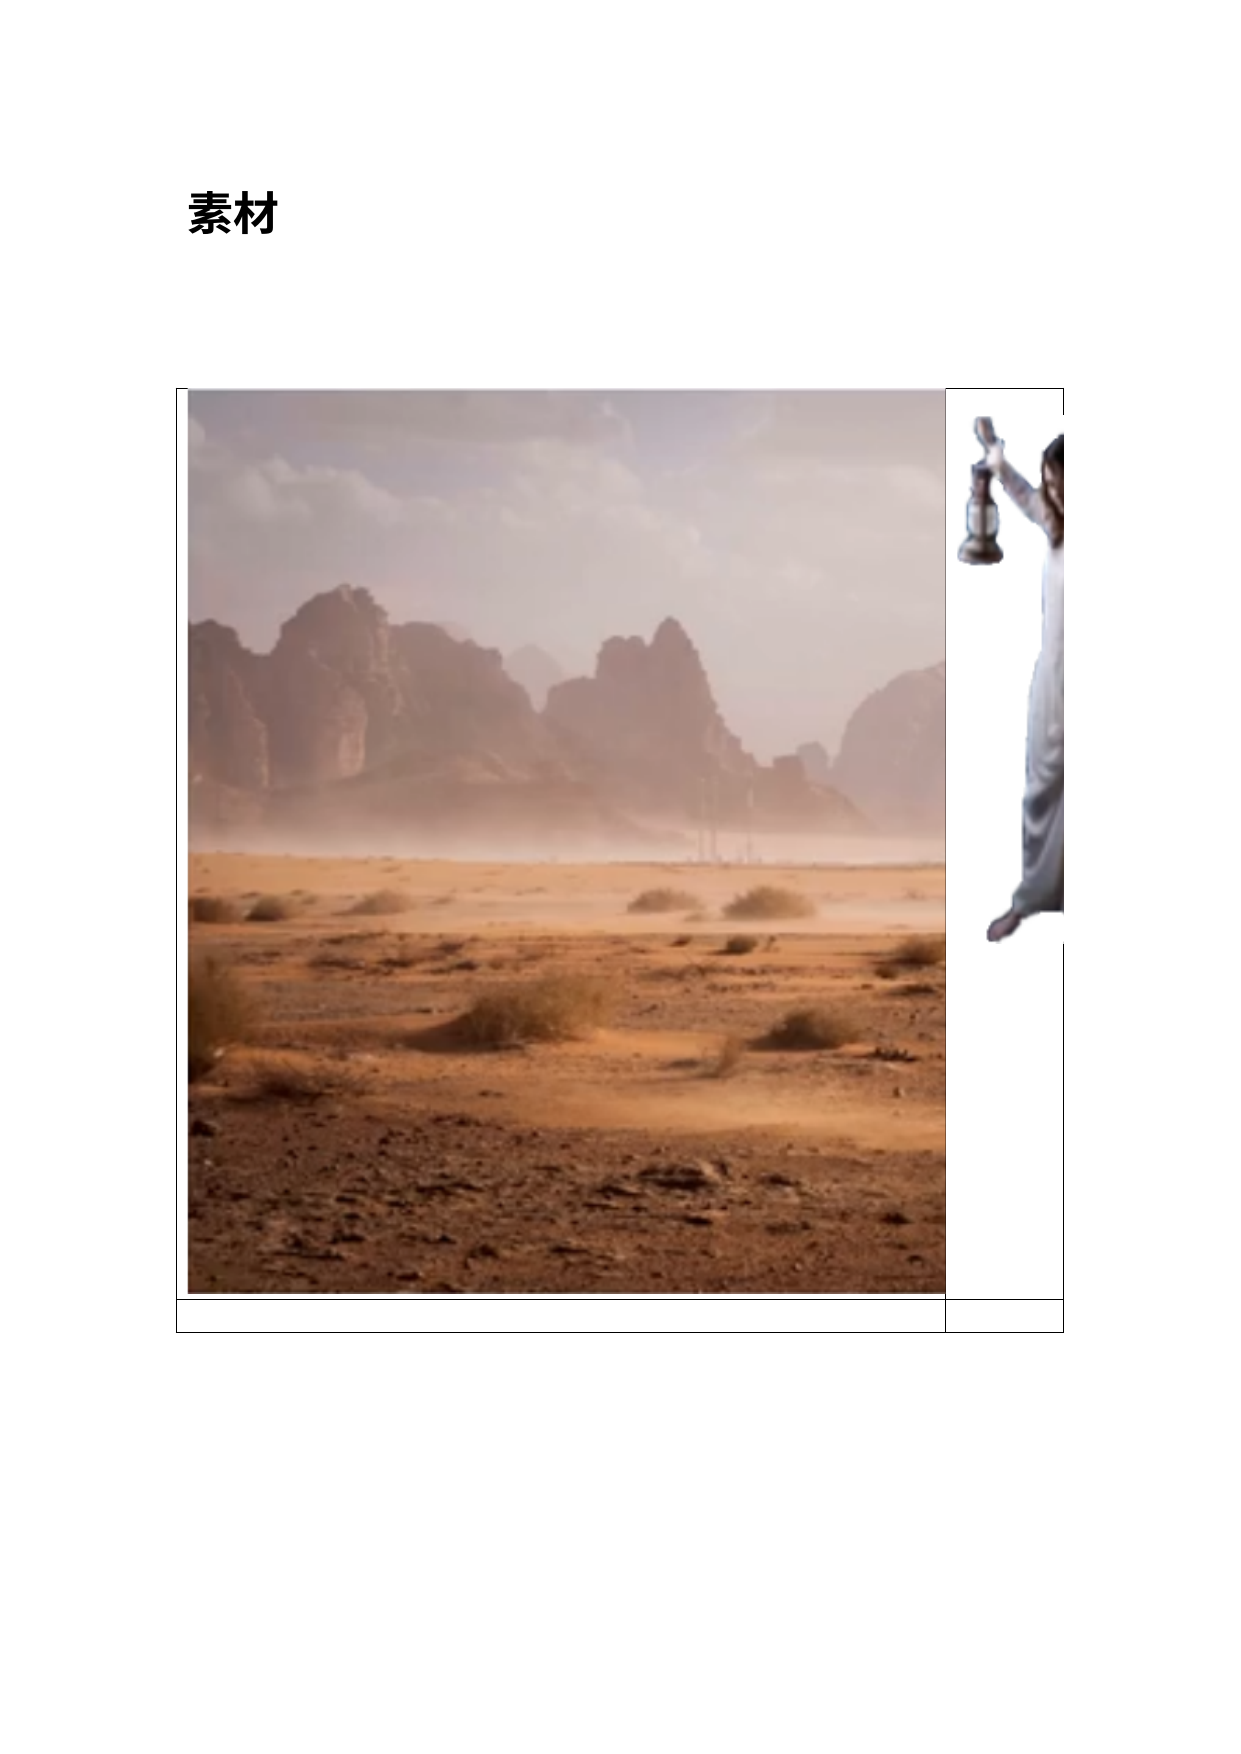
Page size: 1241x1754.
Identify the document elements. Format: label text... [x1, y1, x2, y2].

table_header [177, 389, 945, 1298]
subtitle 素材 [187, 162, 1053, 259]
table_cell [946, 1300, 1063, 1332]
table_cell [177, 1300, 945, 1332]
table_header [946, 389, 1063, 1298]
picture [187, 388, 946, 1294]
